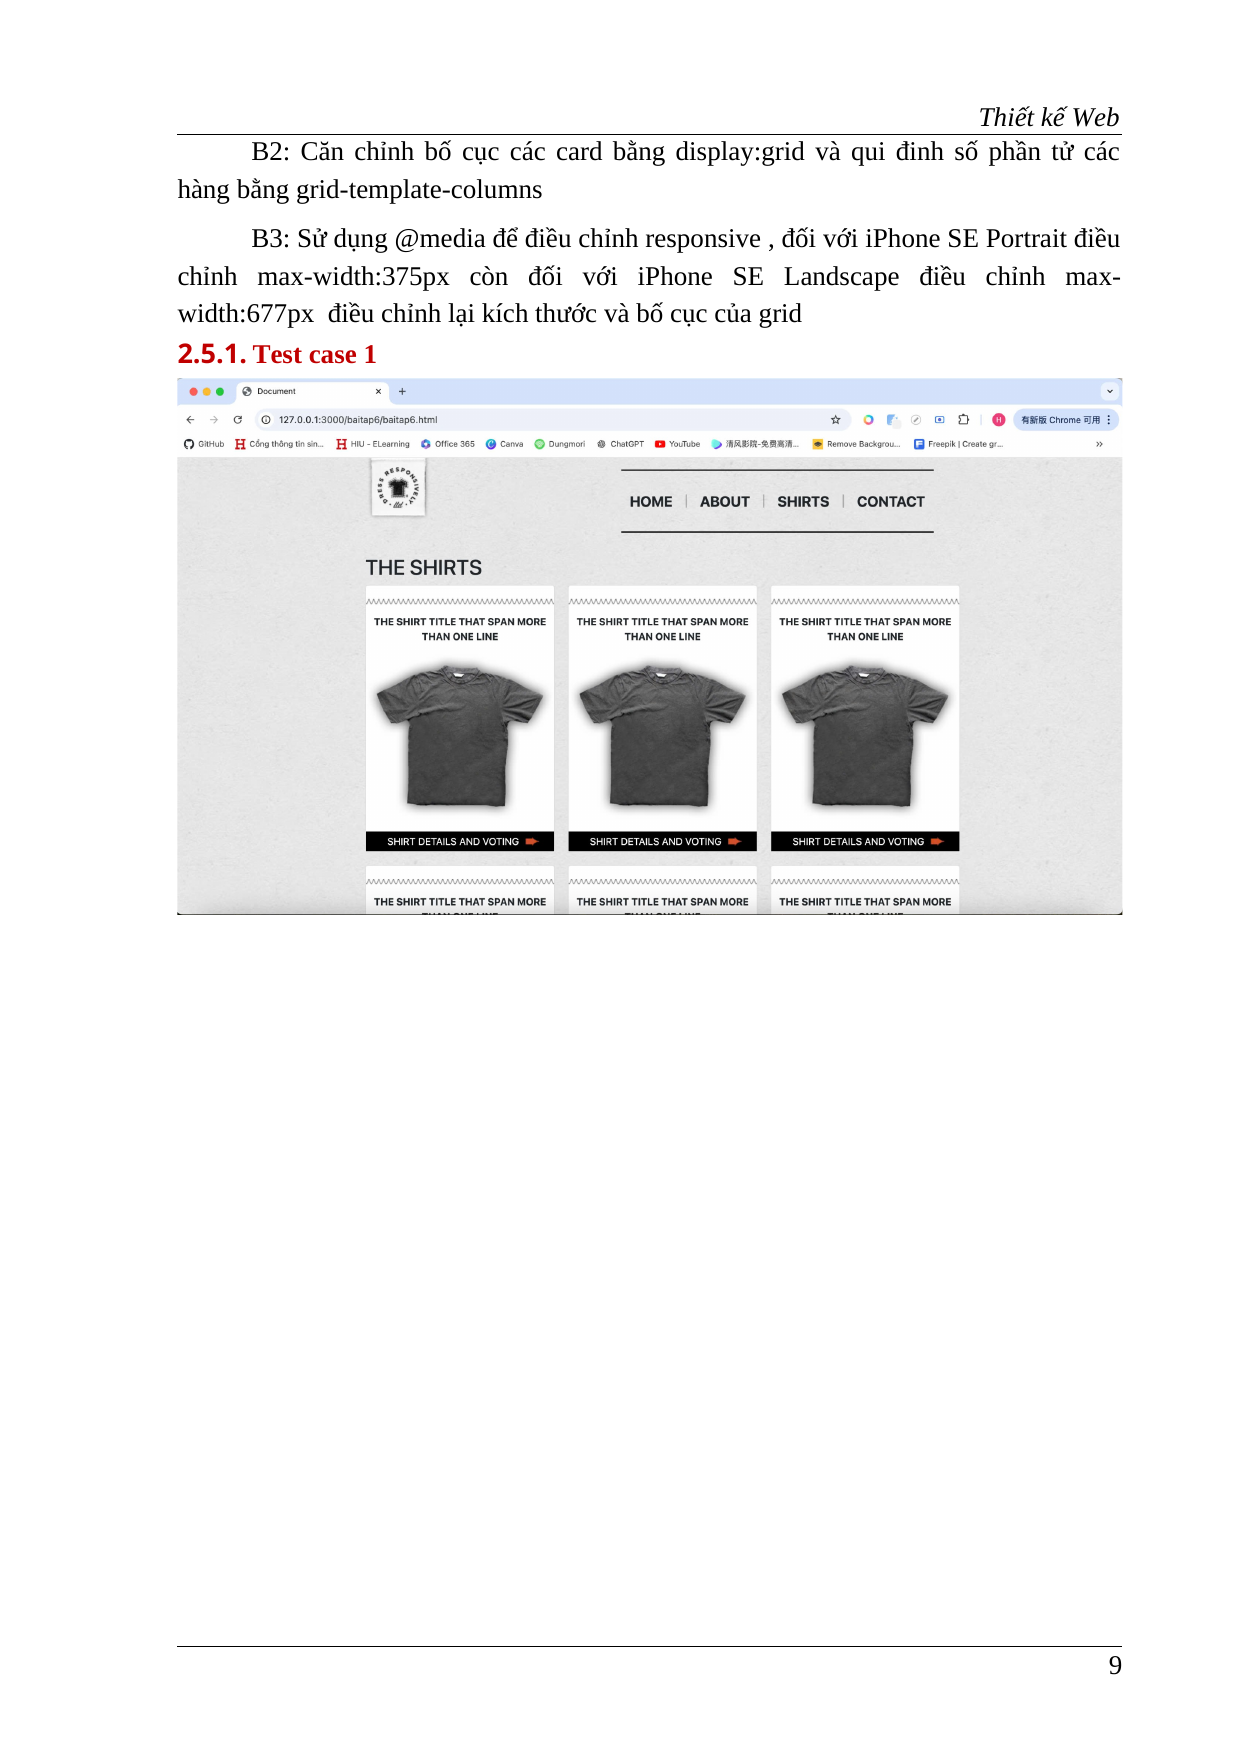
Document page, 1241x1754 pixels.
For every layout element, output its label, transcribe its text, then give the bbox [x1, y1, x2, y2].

subtitle Test case 1 [177, 334, 1122, 371]
text B3: Sử dụng @media để điều chỉnh responsive , đối với iPhone SE Portrait điều chỉnh max-width:375px còn đối với iPhone SE Landscape điều chỉnh max-width:677px điều chỉnh lại kích thước và bố cục của grid [177, 222, 1122, 328]
text B2: Căn chỉnh bố cục các card bằng display:grid và qui đinh số phần tử các hàng bằng grid-template-columns [177, 135, 1122, 204]
picture [177, 378, 1123, 915]
